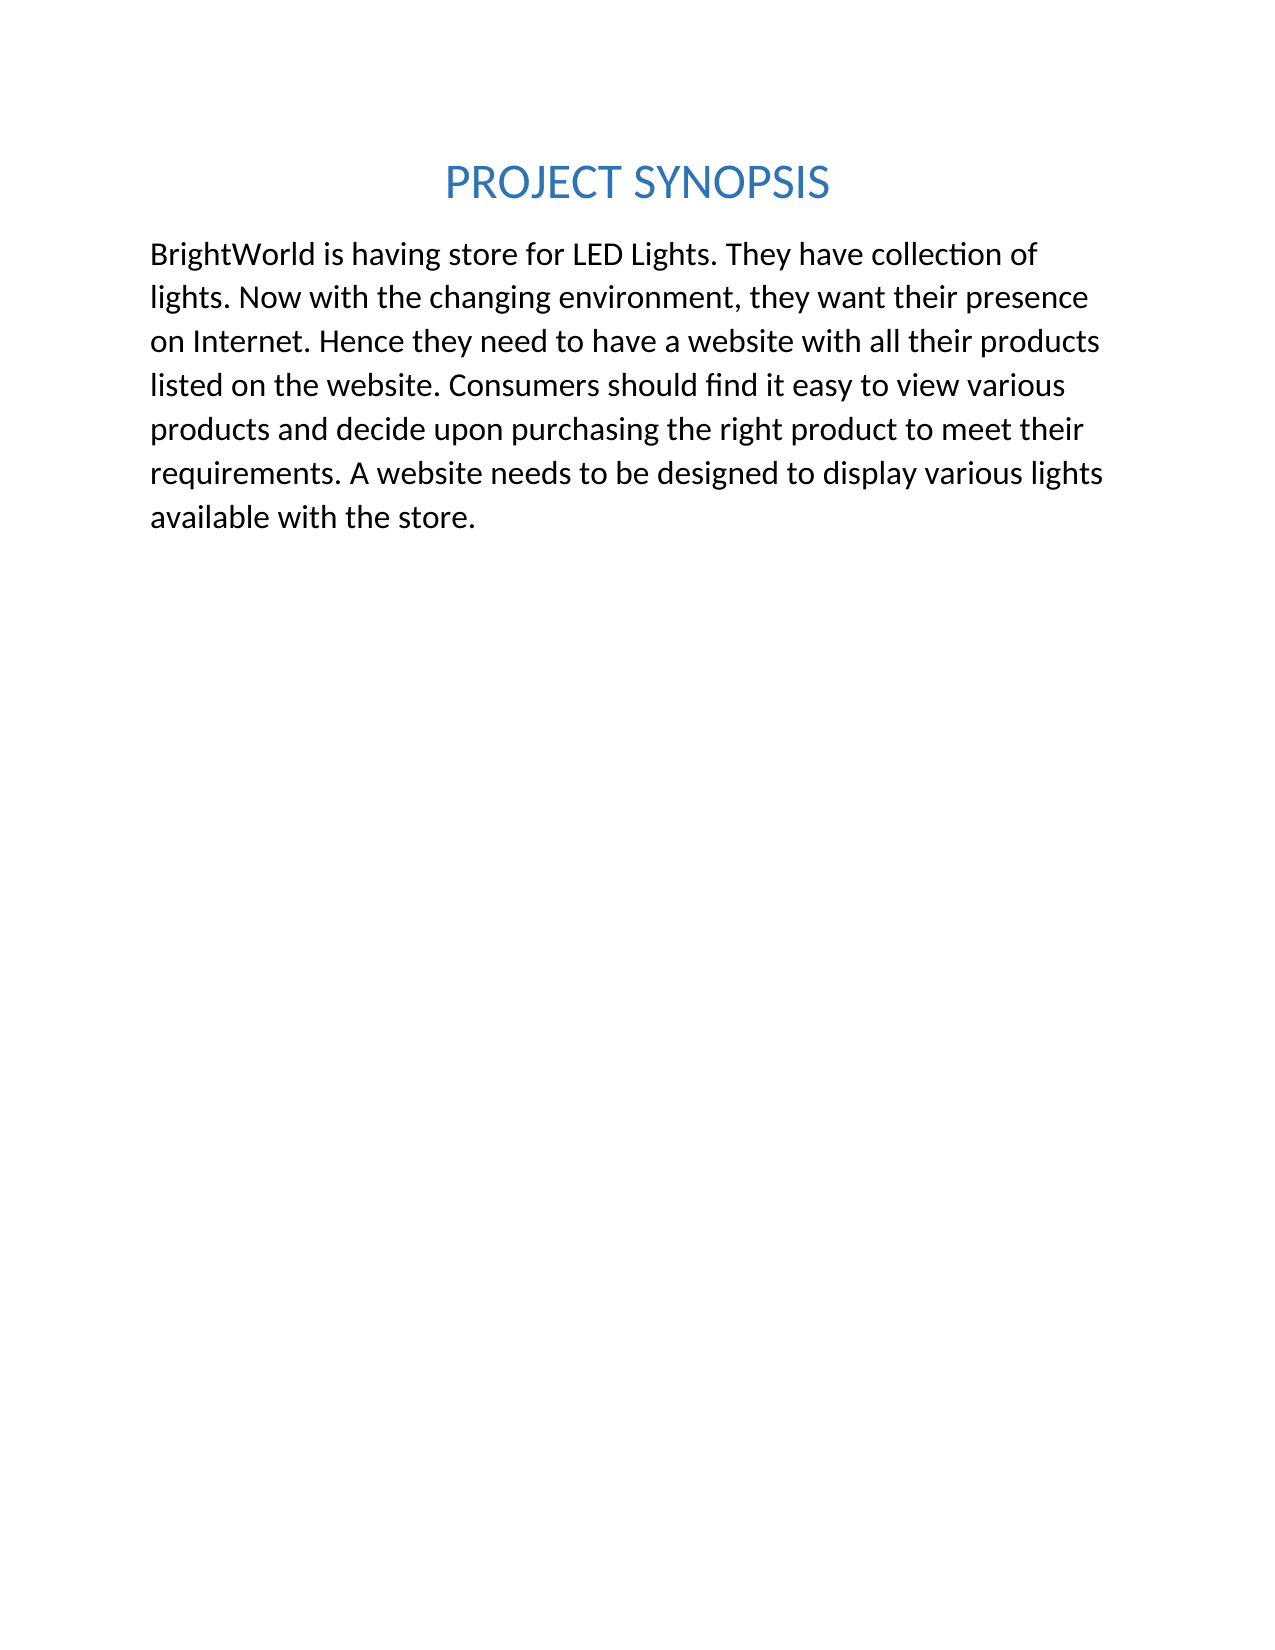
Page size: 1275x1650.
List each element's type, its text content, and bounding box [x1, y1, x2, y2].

text BrightWorld is having store for LED Lights. They have collection of lights. Now with the changing environment, they want their presence on Internet. Hence they need to have a website with all their products listed on the website. Consumers should find it easy to view various products and decide upon purchasing the right product to meet their requirements. A website needs to be designed to display various lights available with the store. [150, 232, 1125, 537]
text PROJECT SYNOPSIS [150, 150, 1125, 211]
